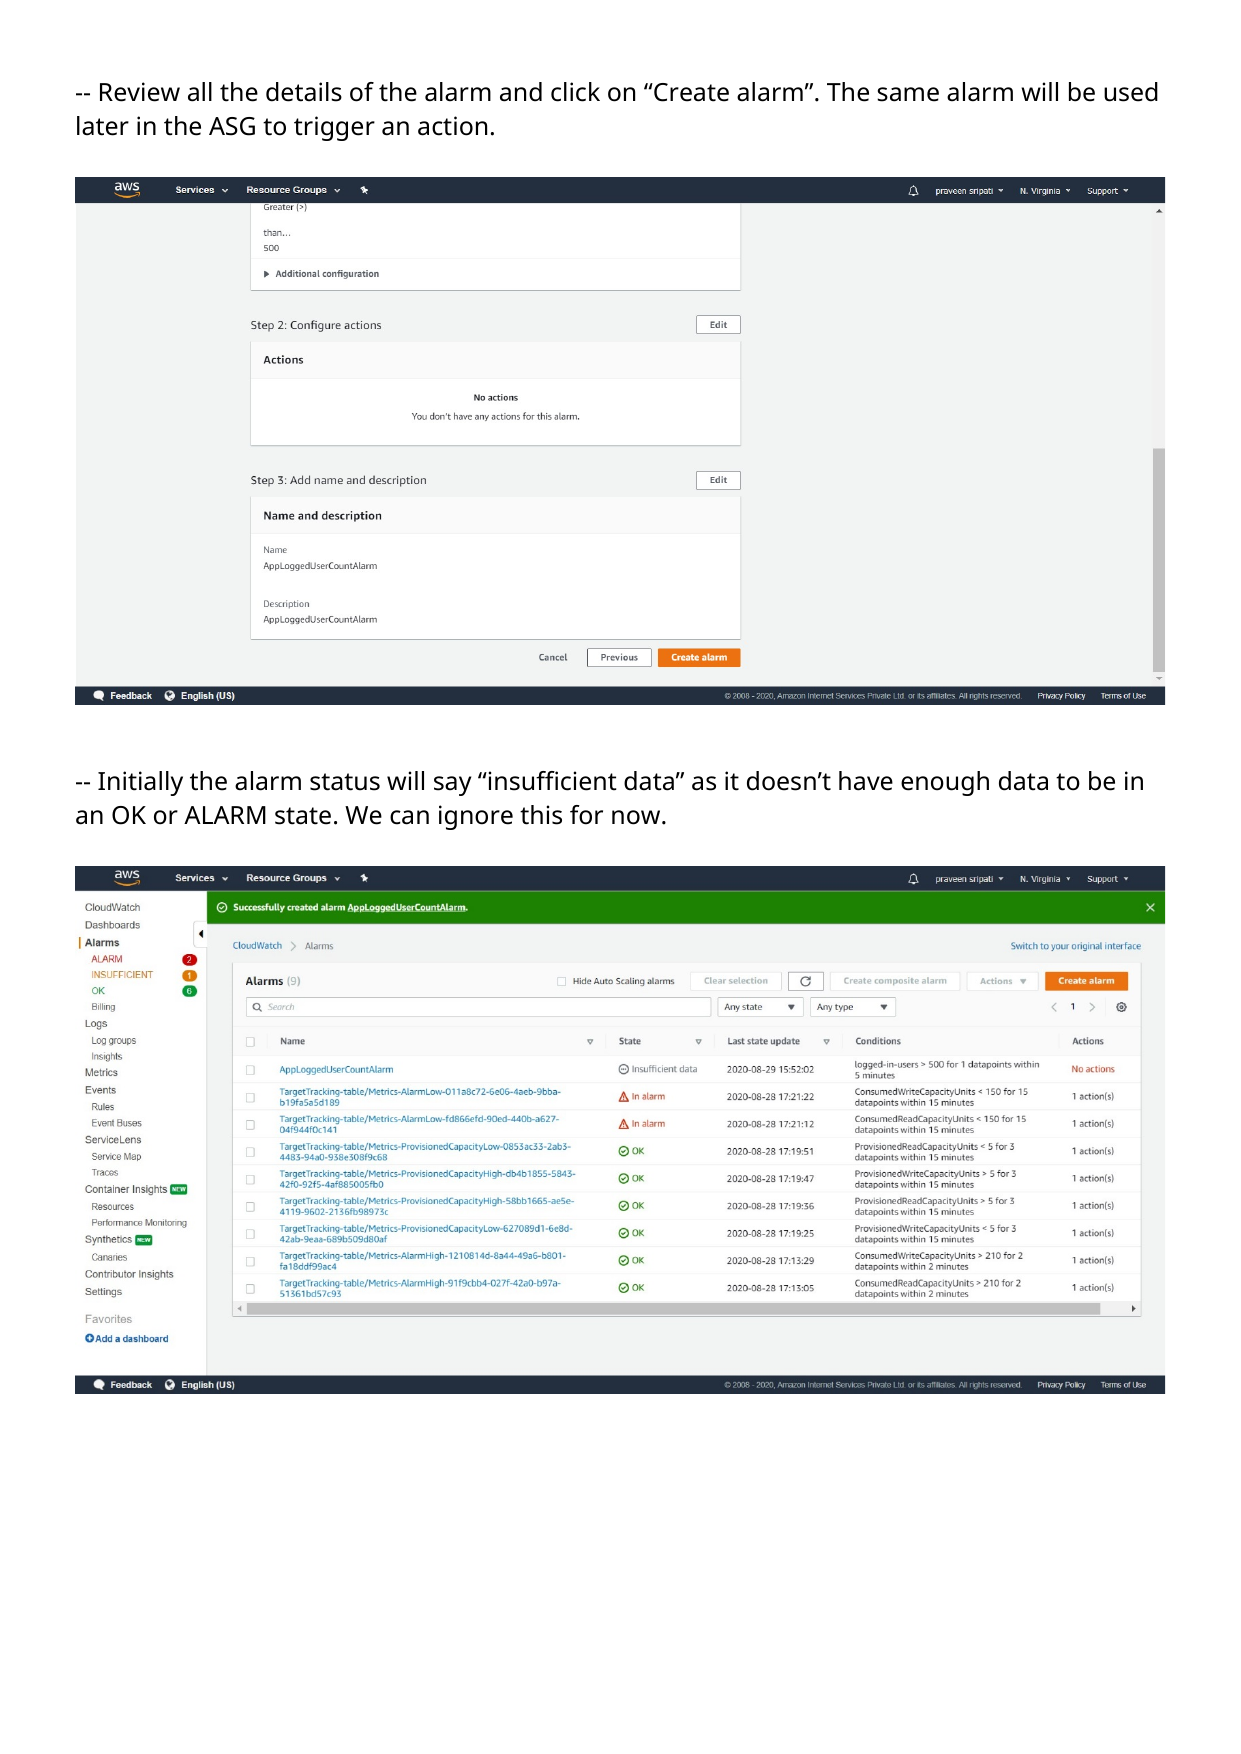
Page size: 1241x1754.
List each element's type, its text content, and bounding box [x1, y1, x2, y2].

text -- Review all the details of the alarm and click on “Create alarm”. The same alarm will be used later in the ASG to trigger an action. [75, 75, 1165, 143]
text -- Initially the alarm status will say “insufficient data” as it doesn’t have enough data to be in an OK or ALARM state. We can ignore this for now. [75, 730, 1165, 832]
picture [75, 177, 1166, 705]
picture [75, 866, 1166, 1394]
